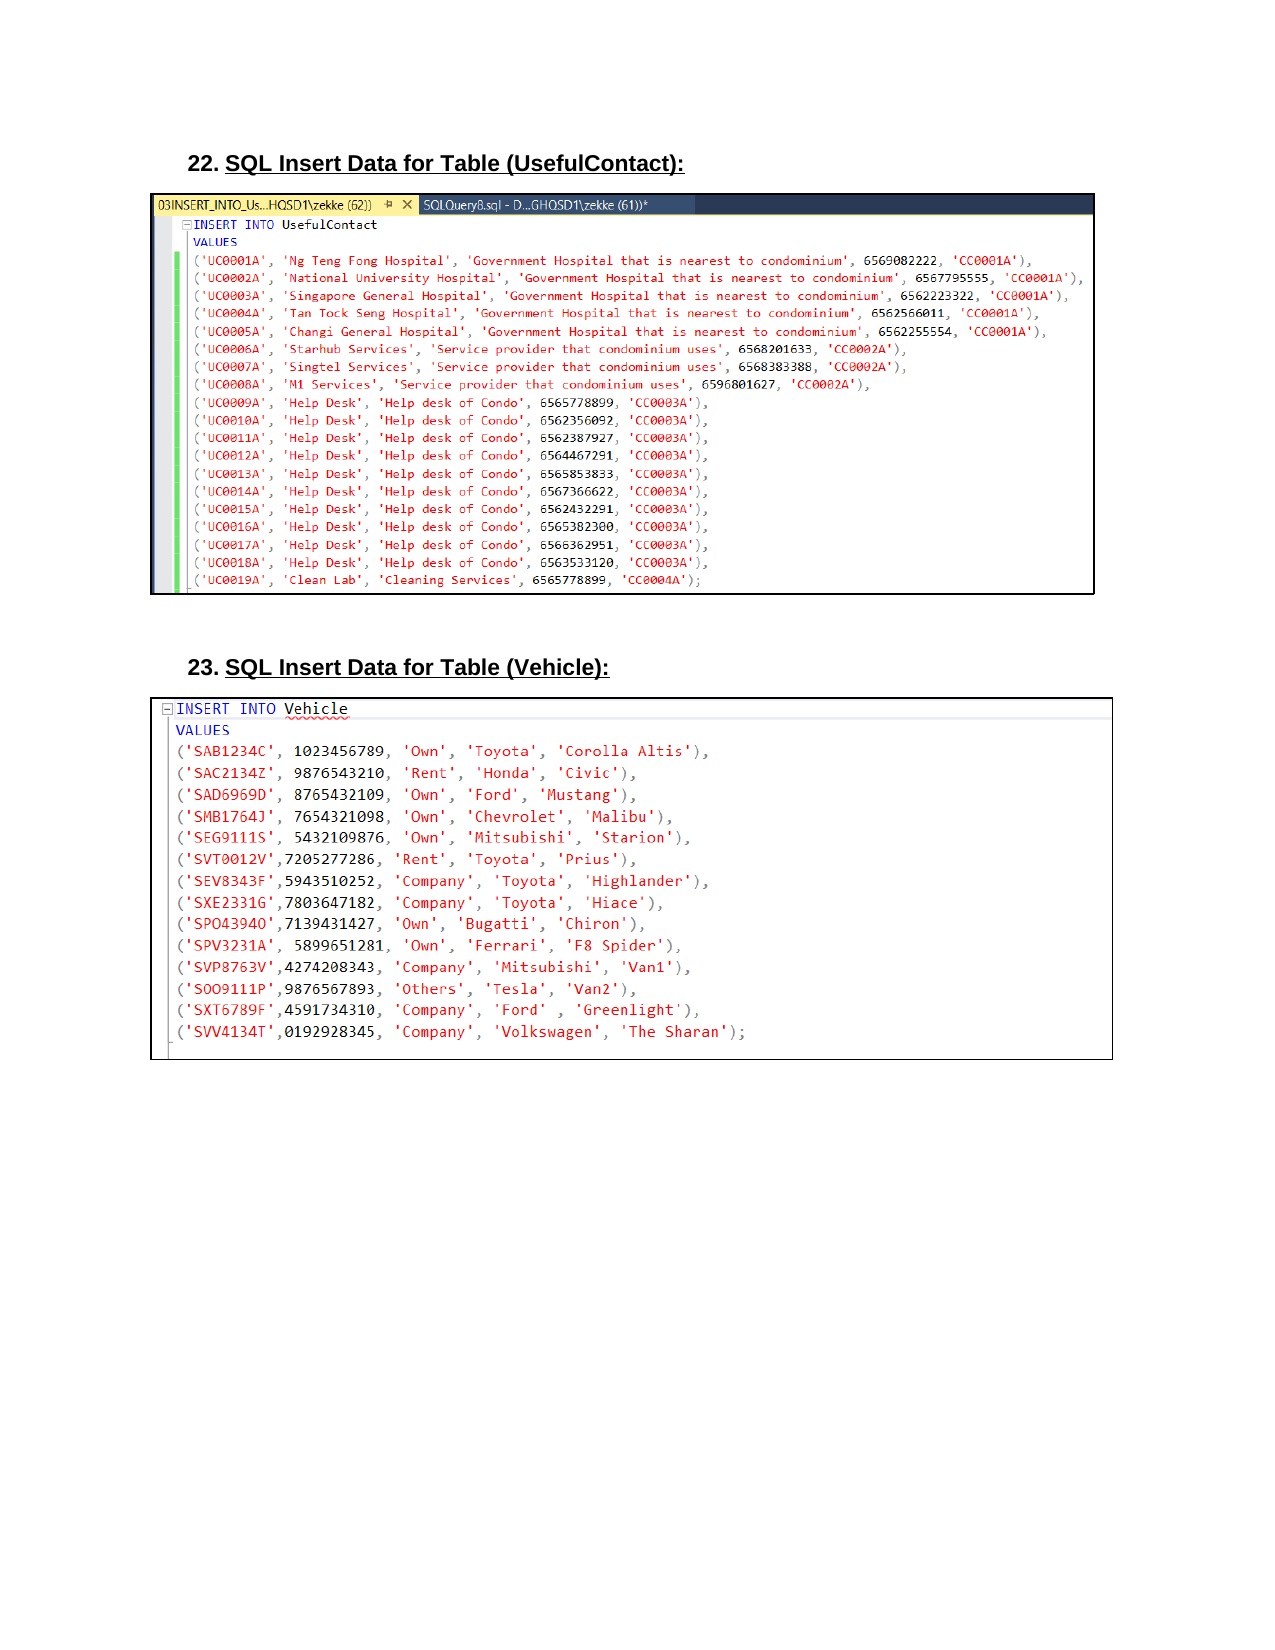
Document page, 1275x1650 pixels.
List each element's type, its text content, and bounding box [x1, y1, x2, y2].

picture [152, 699, 1112, 1059]
list SQL Insert Data for Table (UsefulContact): [187, 150, 1125, 176]
list SQL Insert Data for Table (Vehicle): [187, 654, 1125, 681]
picture [152, 195, 1093, 593]
